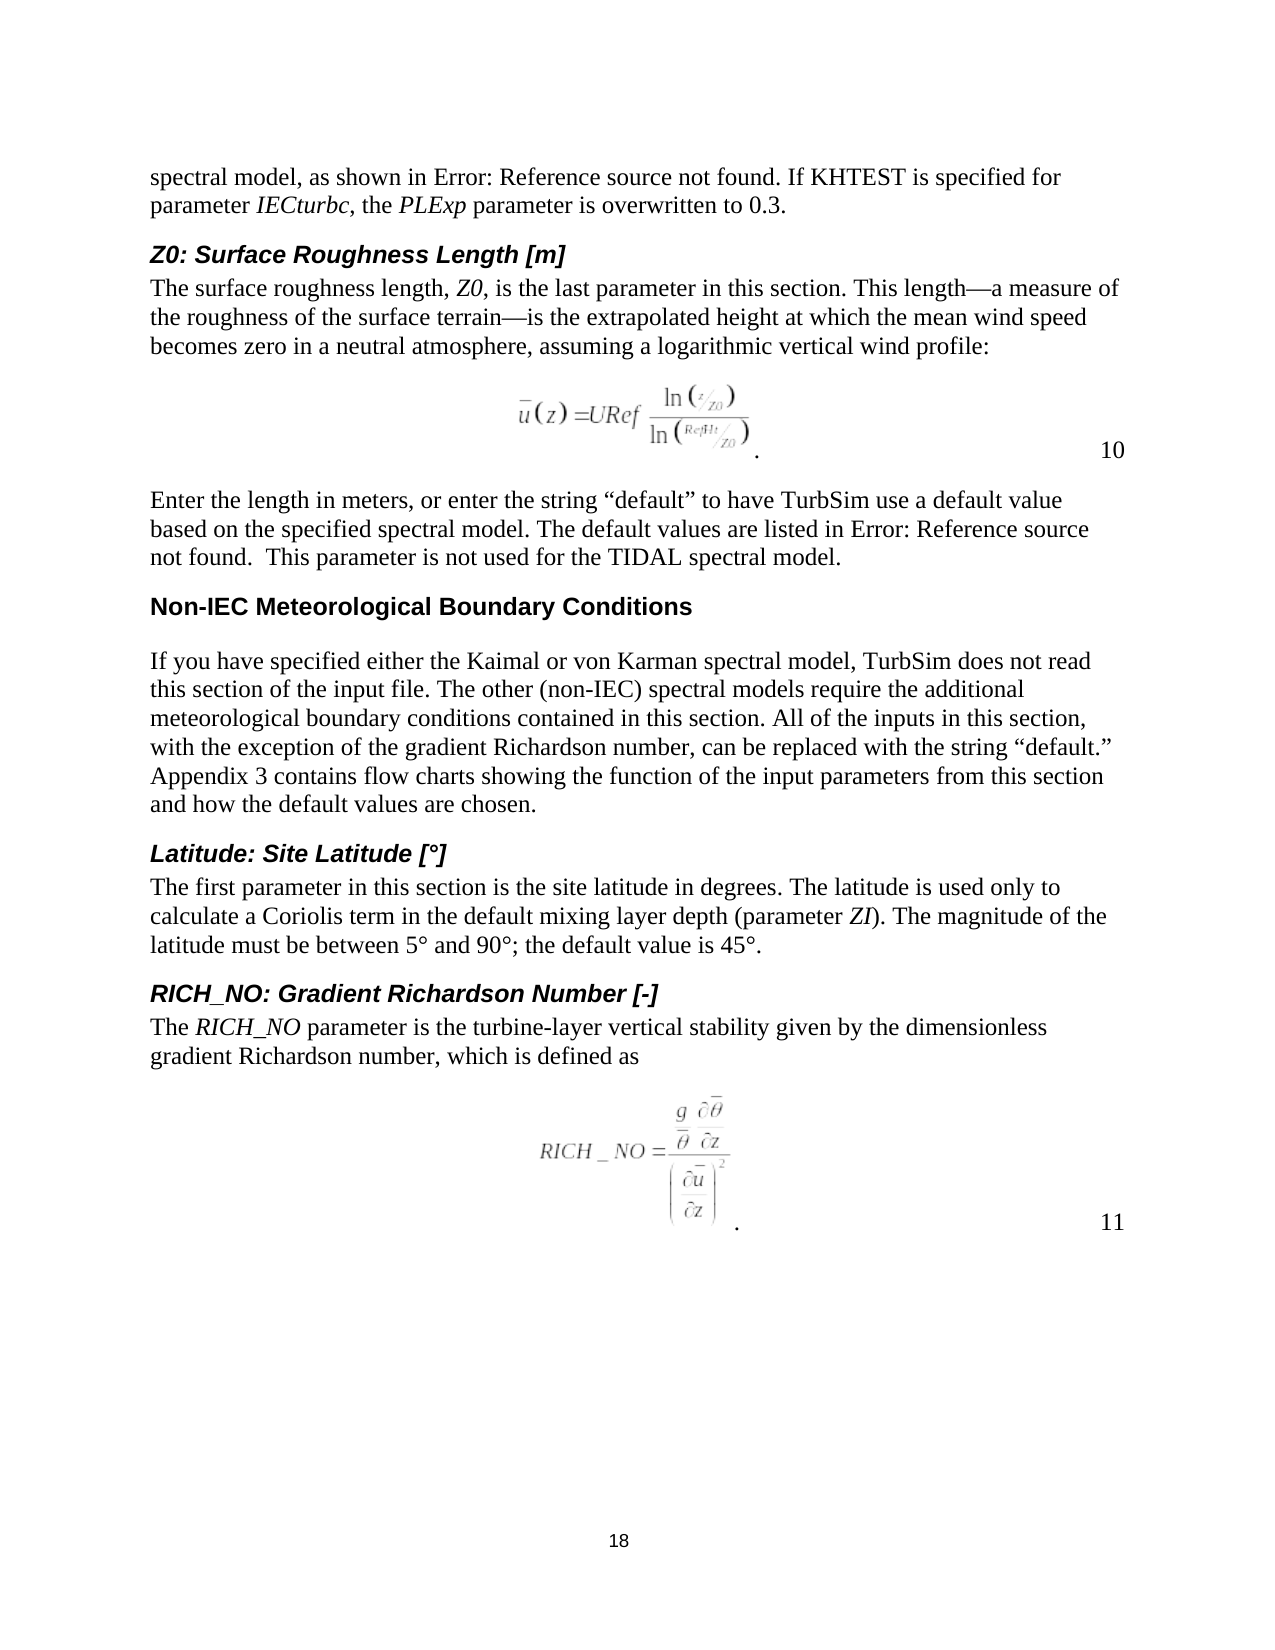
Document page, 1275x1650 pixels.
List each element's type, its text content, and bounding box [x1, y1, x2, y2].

text Non-IEC Meteorological Boundary Conditions [150, 592, 1125, 621]
text . (11) [150, 1091, 1125, 1236]
text The first parameter in this section is the site latitude in degrees. The latitude is used only to calculate a Coriolis term in the default mixing layer depth (parameter ZI). The magnitude of the latitude must be between 5° and 90°; the default value is 45°. [150, 872, 1125, 958]
text Enter the length in meters, or enter the string “default” to have TurbSim use a default value based on the specified spectral model. The default values are listed in Table 7. This parameter is not used for the TIDAL spectral model. [150, 485, 1125, 571]
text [150, 162, 1125, 219]
text Z0: Surface Roughness Length [m] [150, 240, 1125, 269]
text . (10) [150, 380, 1125, 464]
text The RICH_NO parameter is the turbine-layer vertical stability given by the dimensionless gradient Richardson number, which is defined as [150, 1012, 1125, 1070]
text If you have specified either the Kaimal or von Karman spectral model, TurbSim does not read this section of the input file. The other (non-IEC) spectral models require the additional meteorological boundary conditions contained in this section. All of the inputs in this section, with the exception of the gradient Richardson number, can be replaced with the string “default.” Appendix C contains flow charts showing the function of the input parameters from this section and how the default values are chosen. [150, 646, 1125, 818]
text RICH_NO: Gradient Richardson Number [-] [150, 979, 1125, 1008]
text Latitude: Site Latitude [°] [150, 839, 1125, 868]
text The surface roughness length, Z0, is the last parameter in this section. This length—a measure of the roughness of the surface terrain—is the extrapolated height at which the mean wind speed becomes zero in a neutral atmosphere, assuming a logarithmic vertical wind profile: [150, 273, 1125, 359]
